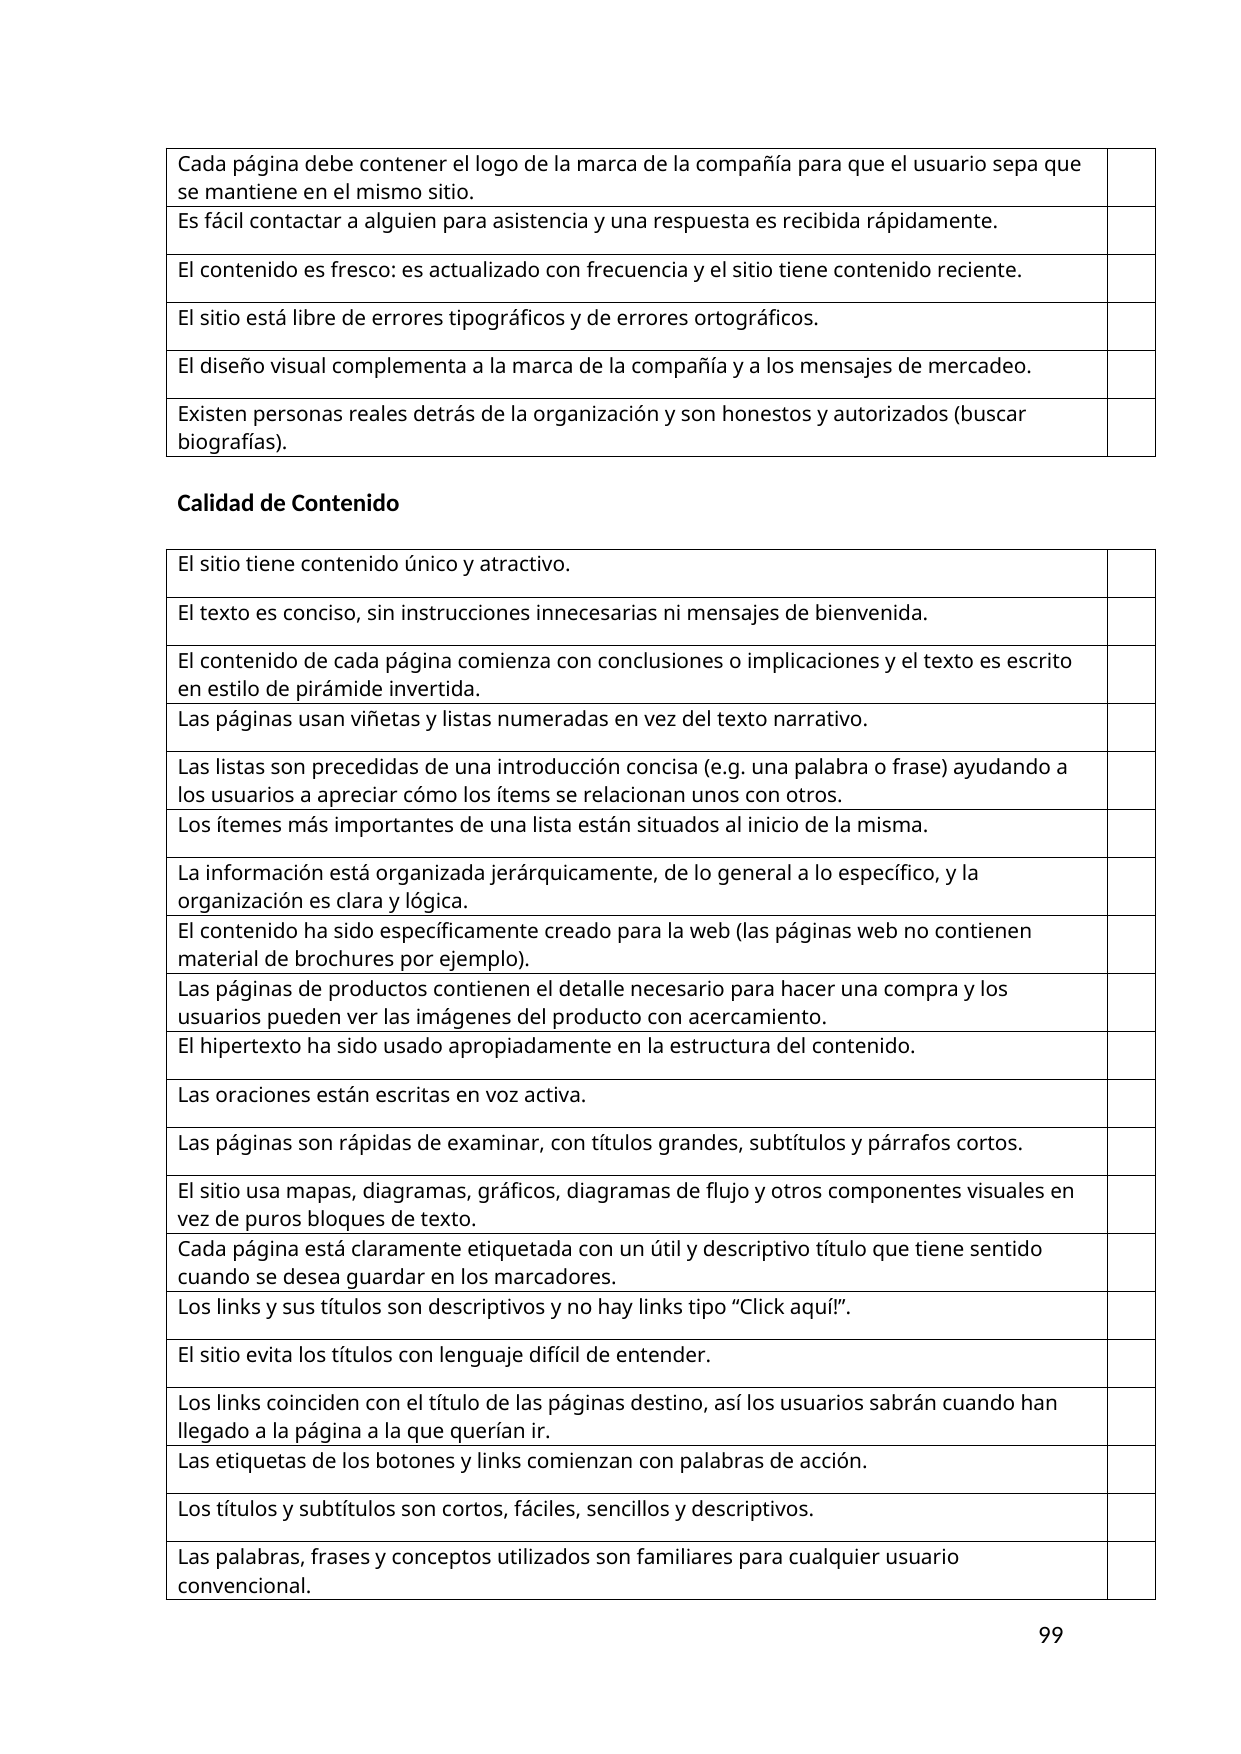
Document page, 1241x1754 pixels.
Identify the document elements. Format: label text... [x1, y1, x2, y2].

table_cell [1108, 1494, 1155, 1541]
table_cell El contenido de cada página comienza con conclusiones o implicaciones y el texto es escrito en estilo de pirámide invertida. [167, 646, 1107, 703]
table_cell [1108, 752, 1155, 809]
table_cell [1108, 1080, 1155, 1127]
table_header [1108, 550, 1155, 597]
table_cell Los links y sus títulos son descriptivos y no hay links tipo “Click aquí!”. [167, 1292, 1107, 1339]
table_cell [1108, 351, 1155, 398]
table_cell [1108, 149, 1155, 206]
table_cell [1108, 646, 1155, 703]
table_cell La información está organizada jerárquicamente, de lo general a lo específico, y la organización es clara y lógica. [167, 858, 1107, 915]
table_cell El texto es conciso, sin instrucciones innecesarias ni mensajes de bienvenida. [167, 598, 1107, 645]
table_cell Las páginas son rápidas de examinar, con títulos grandes, subtítulos y párrafos cortos. [167, 1128, 1107, 1175]
table_cell Los links coinciden con el título de las páginas destino, así los usuarios sabrán cuando han llegado a la página a la que querían ir. [167, 1388, 1107, 1445]
table_cell [1108, 974, 1155, 1031]
table_cell [1108, 858, 1155, 915]
table_cell El sitio evita los títulos con lenguaje difícil de entender. [167, 1340, 1107, 1387]
table_cell [1108, 1128, 1155, 1175]
table_cell [1108, 810, 1155, 857]
table_cell El diseño visual complementa a la marca de la compañía y a los mensajes de mercadeo. [167, 351, 1107, 398]
table_cell Las etiquetas de los botones y links comienzan con palabras de acción. [167, 1446, 1107, 1493]
table_cell [1108, 207, 1155, 254]
table_cell Las páginas de productos contienen el detalle necesario para hacer una compra y los usuarios pueden ver las imágenes del producto con acercamiento. [167, 974, 1107, 1031]
table_cell [1108, 1032, 1155, 1079]
table_cell [1108, 1340, 1155, 1387]
table_cell Las oraciones están escritas en voz activa. [167, 1080, 1107, 1127]
table_cell [1108, 255, 1155, 302]
table_cell Las palabras, frases y conceptos utilizados son familiares para cualquier usuario convencional. [167, 1542, 1107, 1599]
table_cell Los ítemes más importantes de una lista están situados al inicio de la misma. [167, 810, 1107, 857]
table_cell [1108, 399, 1155, 456]
table_cell Las listas son precedidas de una introducción concisa (e.g. una palabra o frase) ayudando a los usuarios a apreciar cómo los ítems se relacionan unos con otros. [167, 752, 1107, 809]
table_cell [1108, 1446, 1155, 1493]
table_cell [1108, 1388, 1155, 1445]
table_cell Existen personas reales detrás de la organización y son honestos y autorizados (buscar biografías). [167, 399, 1107, 456]
table_cell [1108, 1292, 1155, 1339]
table_cell [1108, 1176, 1155, 1233]
table_cell [1108, 916, 1155, 973]
table_cell Los títulos y subtítulos son cortos, fáciles, sencillos y descriptivos. [167, 1494, 1107, 1541]
table_cell [1108, 598, 1155, 645]
table_cell Cada página está claramente etiquetada con un útil y descriptivo título que tiene sentido cuando se desea guardar en los marcadores. [167, 1234, 1107, 1291]
table_cell Cada página debe contener el logo de la marca de la compañía para que el usuario sepa que se mantiene en el mismo sitio. [167, 149, 1107, 206]
table_cell El sitio está libre de errores tipográficos y de errores ortográficos. [167, 303, 1107, 350]
table_cell [1108, 1542, 1155, 1599]
table_cell El hipertexto ha sido usado apropiadamente en la estructura del contenido. [167, 1032, 1107, 1079]
table_header El sitio tiene contenido único y atractivo. [167, 550, 1107, 597]
table_cell Las páginas usan viñetas y listas numeradas en vez del texto narrativo. [167, 704, 1107, 751]
table_cell [1108, 1234, 1155, 1291]
table_cell Es fácil contactar a alguien para asistencia y una respuesta es recibida rápidamente. [167, 207, 1107, 254]
text Calidad de Contenido [177, 487, 1063, 518]
table_cell El contenido ha sido específicamente creado para la web (las páginas web no contienen material de brochures por ejemplo). [167, 916, 1107, 973]
table_cell El contenido es fresco: es actualizado con frecuencia y el sitio tiene contenido reciente. [167, 255, 1107, 302]
table_cell El sitio usa mapas, diagramas, gráficos, diagramas de flujo y otros componentes visuales en vez de puros bloques de texto. [167, 1176, 1107, 1233]
table_cell [1108, 704, 1155, 751]
table_cell [1108, 303, 1155, 350]
